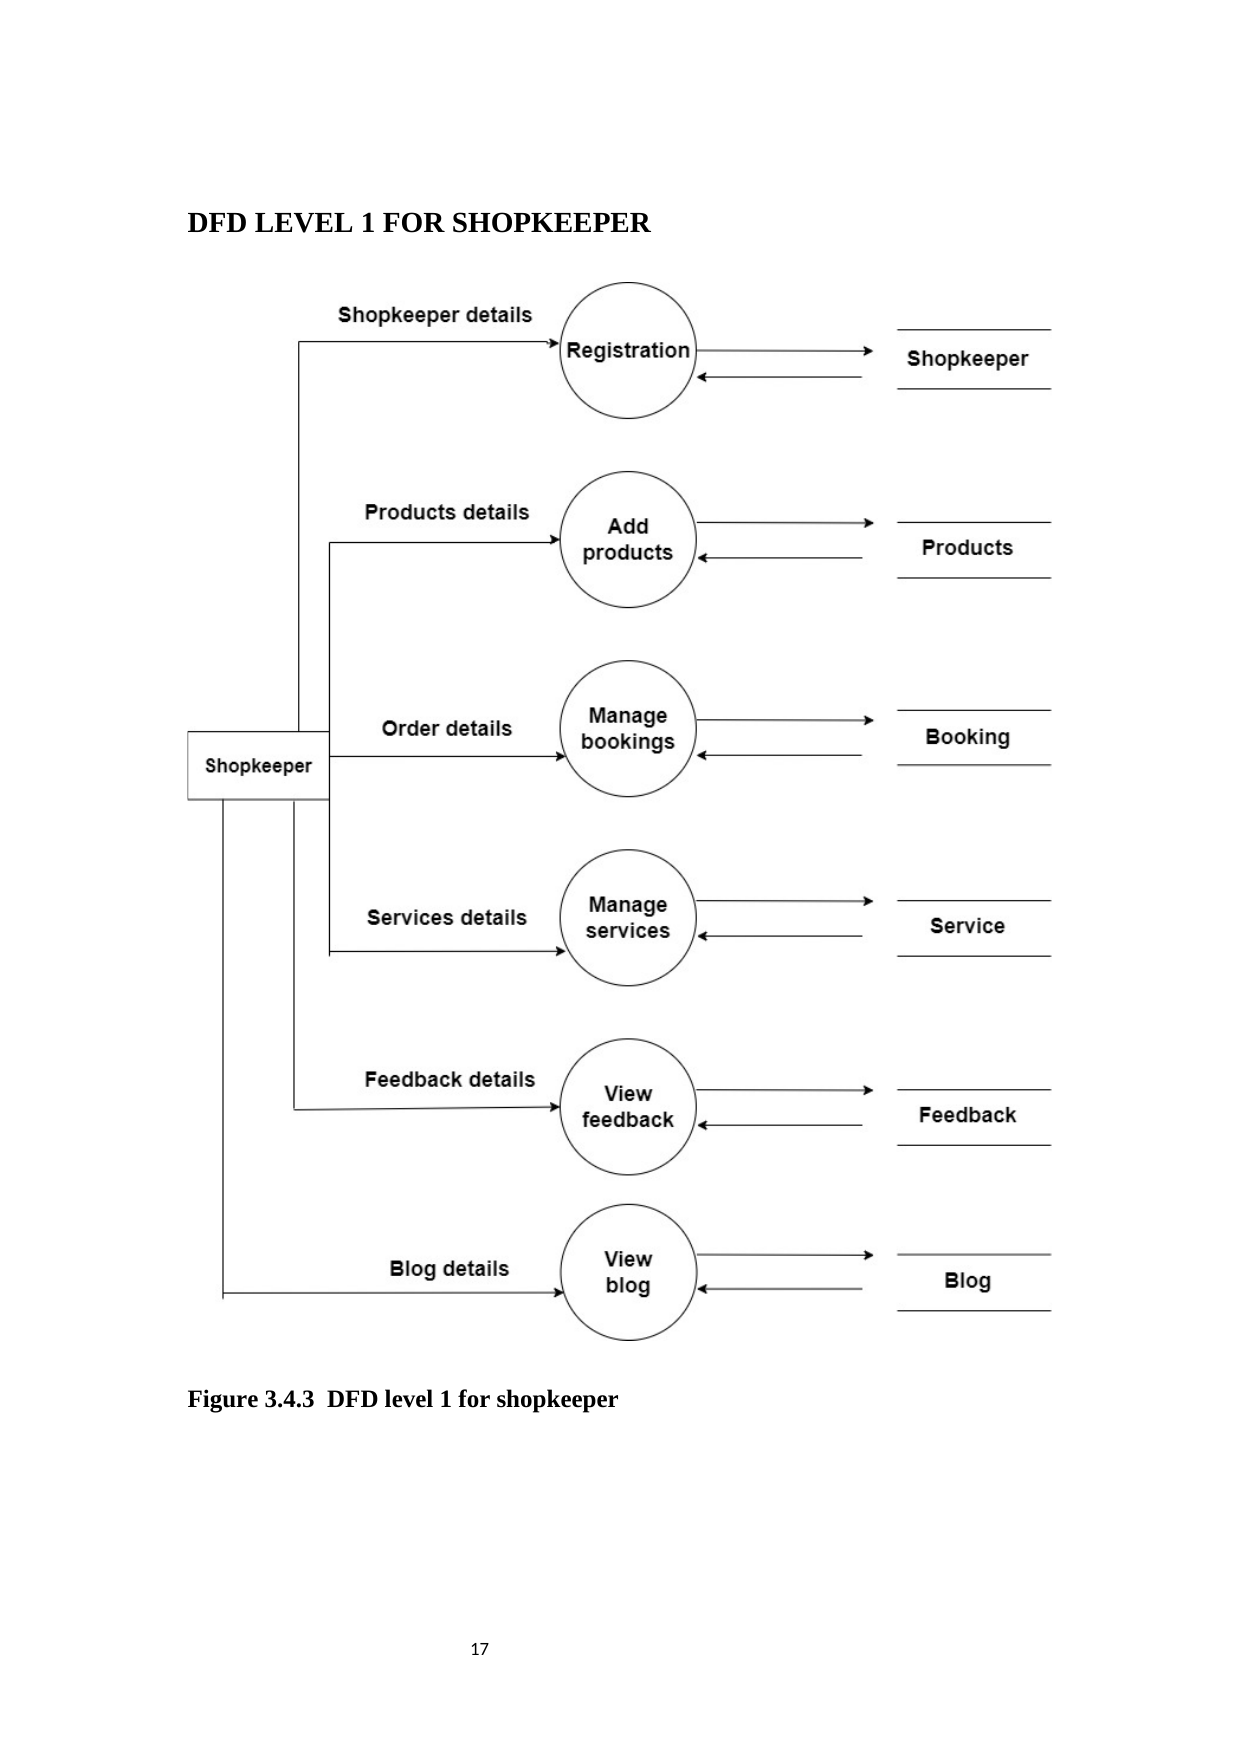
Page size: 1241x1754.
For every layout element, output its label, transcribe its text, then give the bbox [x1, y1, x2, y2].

text DFD LEVEL 1 FOR SHOPKEEPER [187, 206, 1053, 239]
picture [187, 282, 1053, 1341]
text Figure 3.4.3 DFD level 1 for shopkeeper [187, 1384, 1053, 1413]
